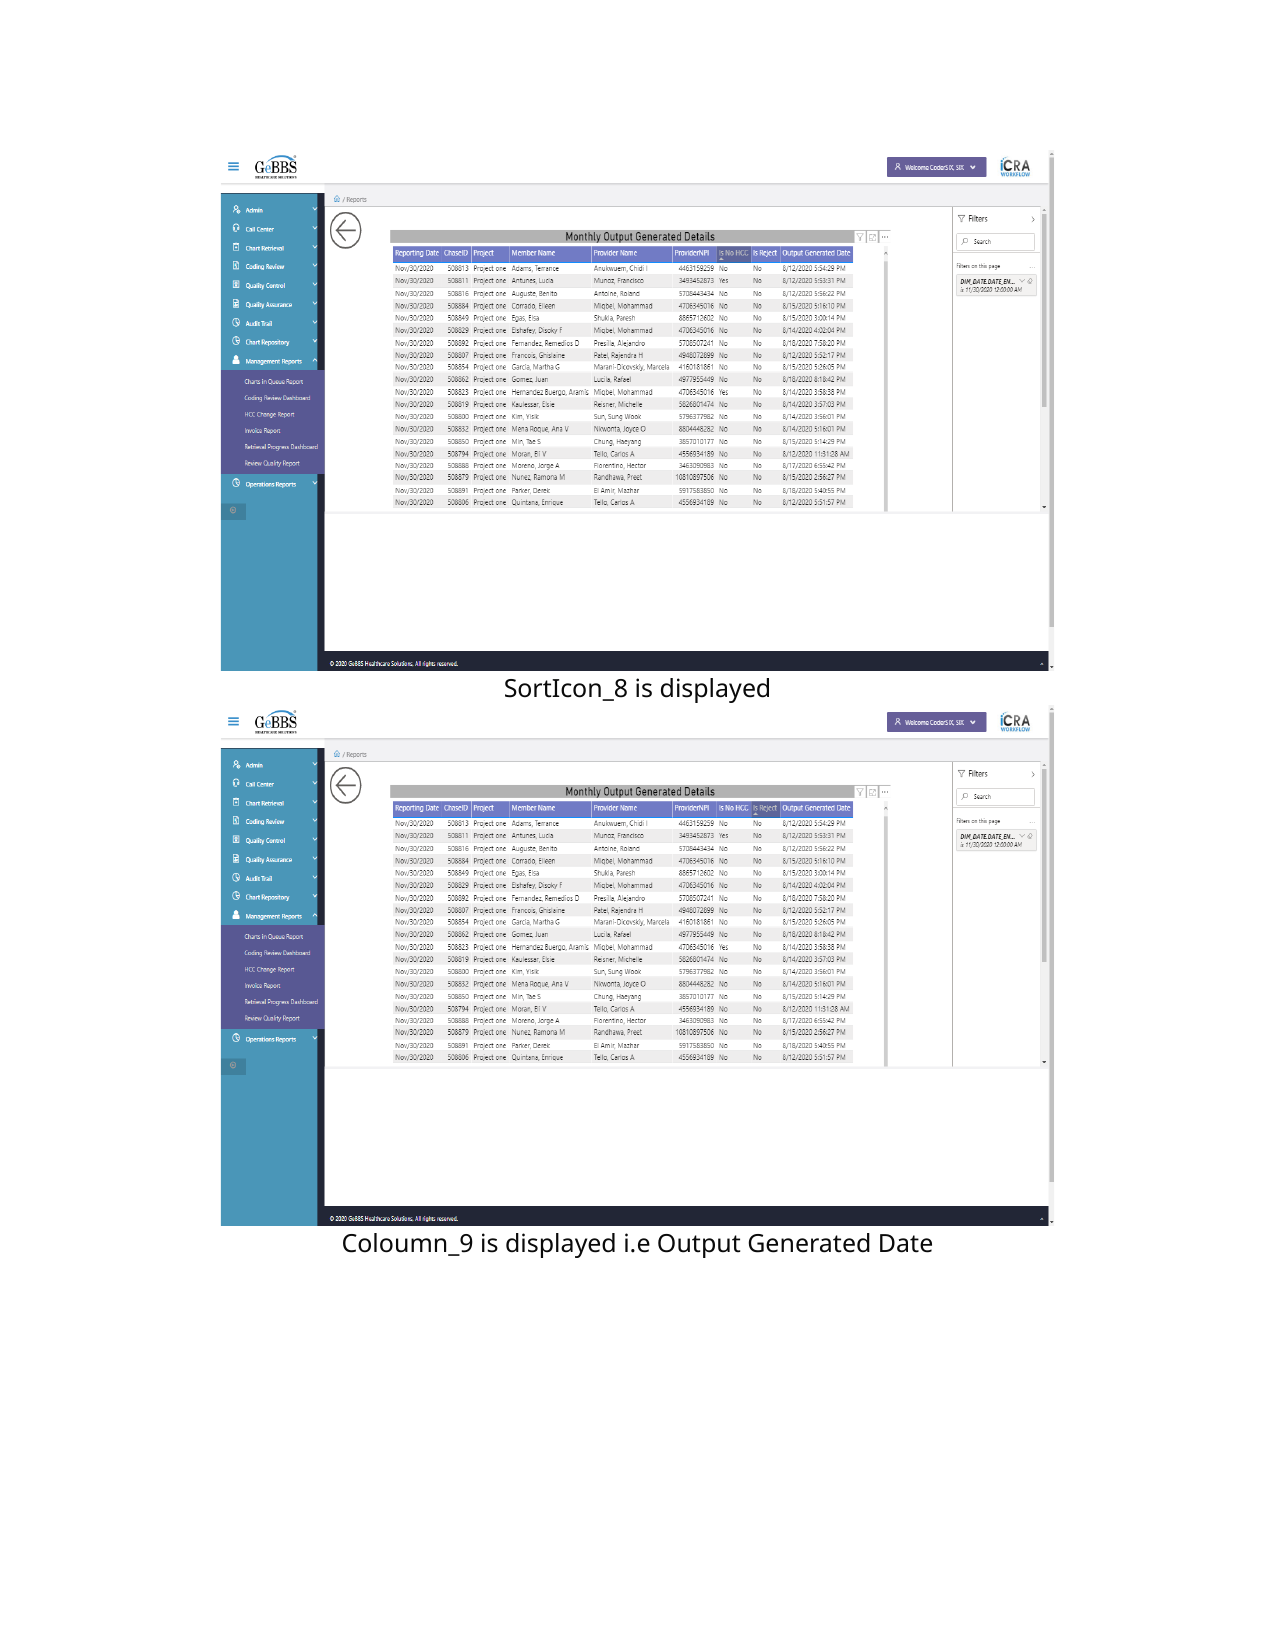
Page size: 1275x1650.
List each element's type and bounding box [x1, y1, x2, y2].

picture [220, 705, 1055, 1226]
picture [220, 150, 1055, 671]
text [150, 150, 1125, 1260]
